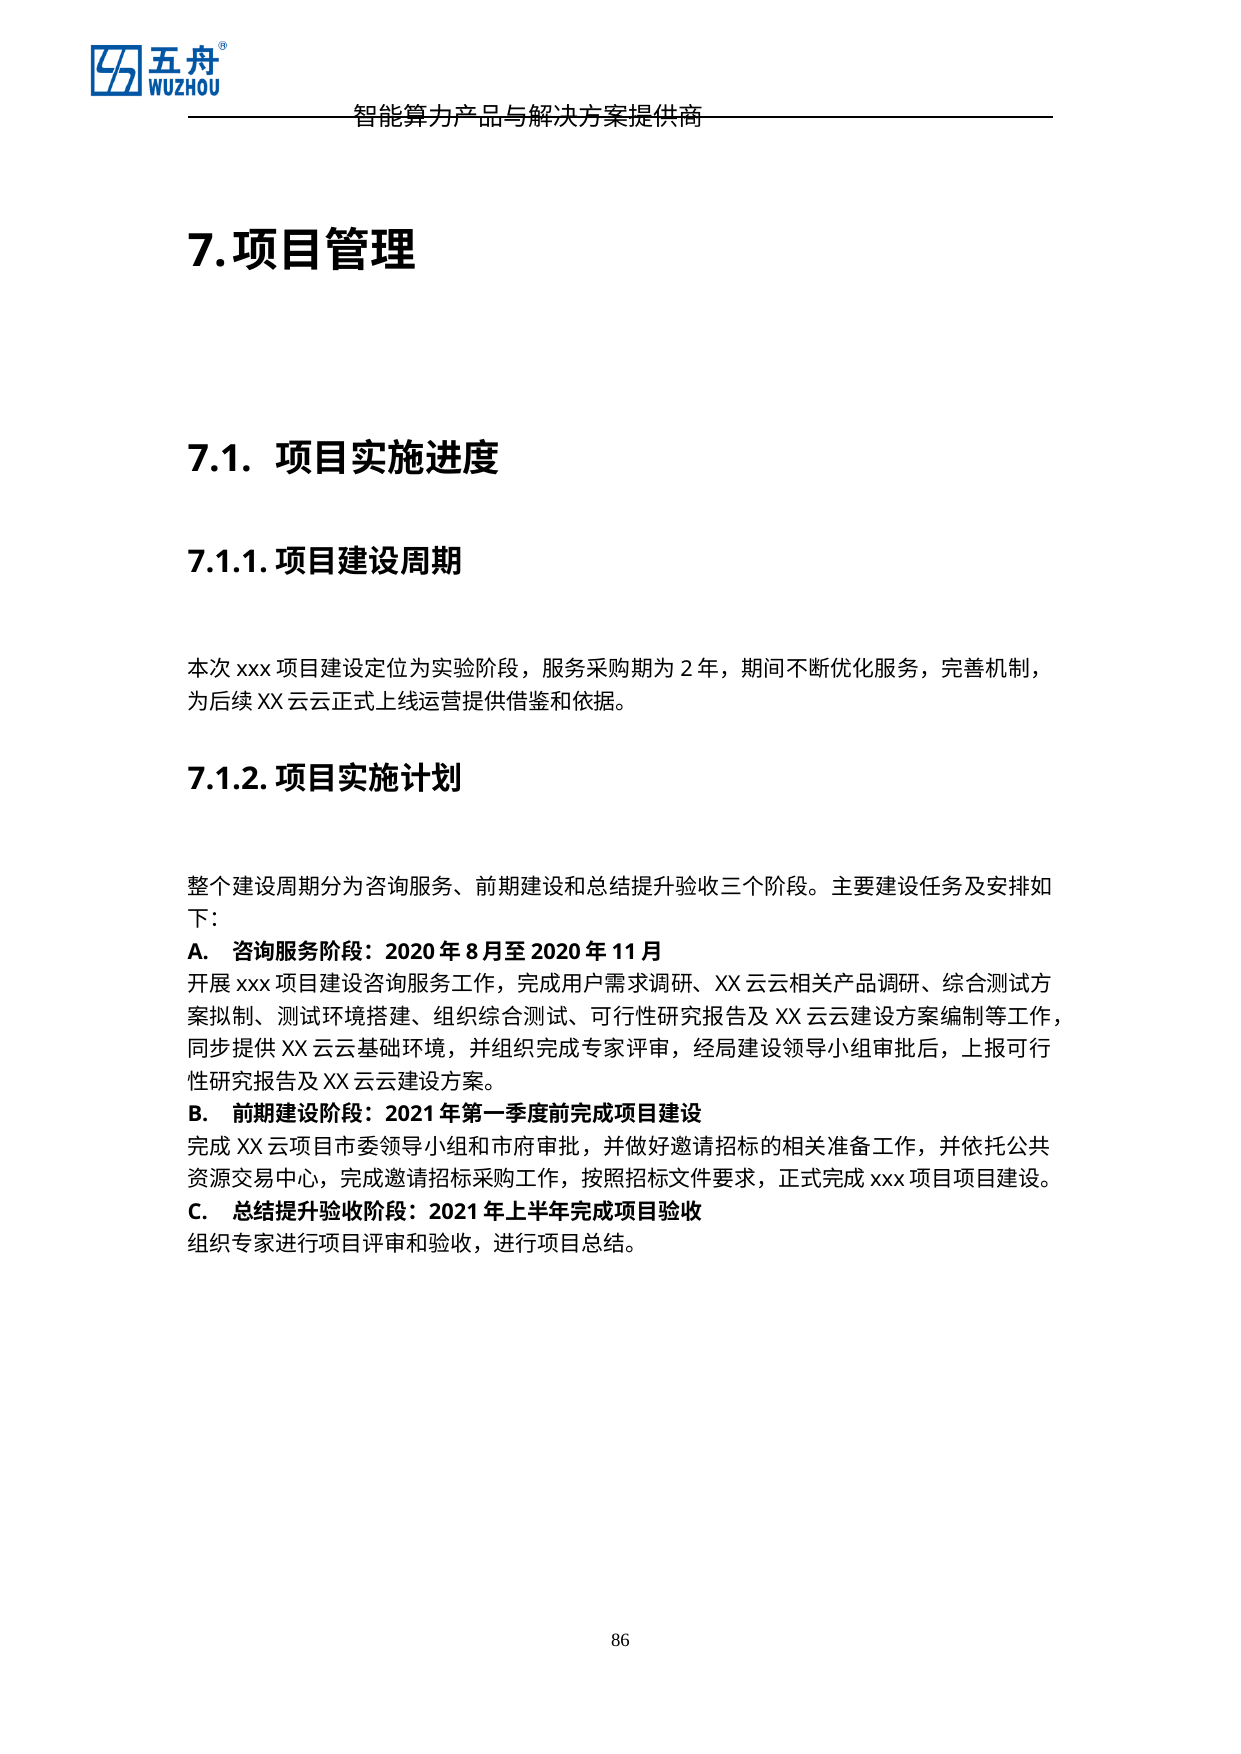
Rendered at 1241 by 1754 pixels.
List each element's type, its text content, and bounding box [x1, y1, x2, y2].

text 本次xxx项目建设定位为实验阶段，服务采购期为2年，期间不断优化服务，完善机制，为后续XX云云正式上线运营提供借鉴和依据。 [187, 651, 1053, 716]
list 总结提升验收阶段：2021年上半年完成项目验收 [187, 1193, 1053, 1226]
text 开展xxx项目建设咨询服务工作，完成用户需求调研、XX云云相关产品调研、综合测试方案拟制、测试环境搭建、组织综合测试、可行性研究报告及XX云云建设方案编制等工作，同步提供XX云云基础环境，并组织完成专家评审，经局建设领导小组审批后，上报可行性研究报告及XX云云建设方案。 [187, 966, 1053, 1096]
text 完成XX云项目市委领导小组和市府审批，并做好邀请招标的相关准备工作，并依托公共资源交易中心，完成邀请招标采购工作，按照招标文件要求，正式完成xxx项目项目建设。 [187, 1128, 1053, 1193]
list 前期建设阶段：2021年第一季度前完成项目建设 [187, 1096, 1053, 1128]
picture [87, 39, 230, 99]
list 咨询服务阶段：2020年8月至2020年11月 [187, 933, 1053, 966]
subtitle 项目实施计划 [187, 743, 1053, 808]
subtitle 项目管理 [187, 197, 1053, 295]
subtitle 项目实施进度 [187, 423, 1053, 488]
text 组织专家进行项目评审和验收，进行项目总结。 [187, 1226, 1053, 1258]
subtitle 项目建设周期 [187, 526, 1053, 591]
text 整个建设周期分为咨询服务、前期建设和总结提升验收三个阶段。主要建设任务及安排如下： [187, 868, 1053, 933]
